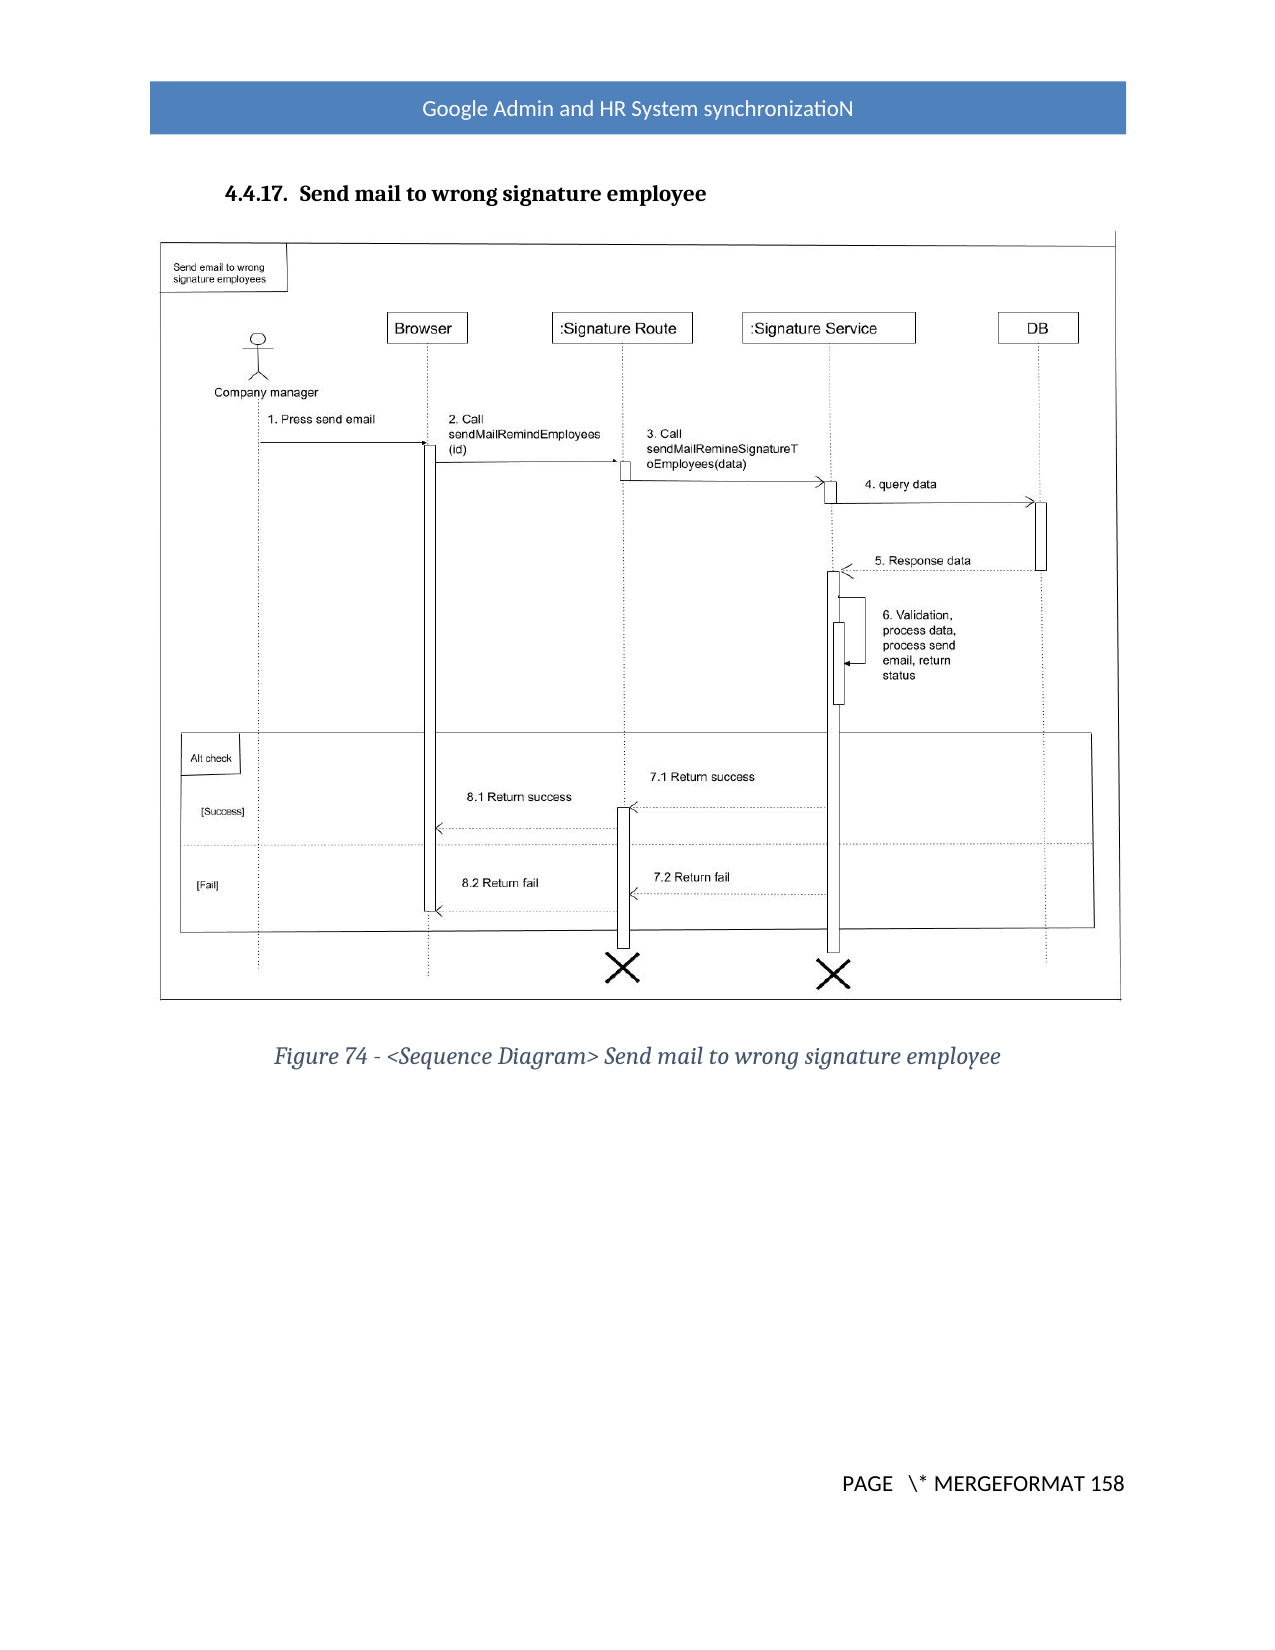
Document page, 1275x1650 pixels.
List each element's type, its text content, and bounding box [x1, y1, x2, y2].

subtitle Send mail to wrong signature employee [225, 181, 1125, 207]
text Figure 74 - <Sequence Diagram> Send mail to wrong signature employee [150, 1042, 1125, 1071]
picture [150, 231, 1125, 1009]
